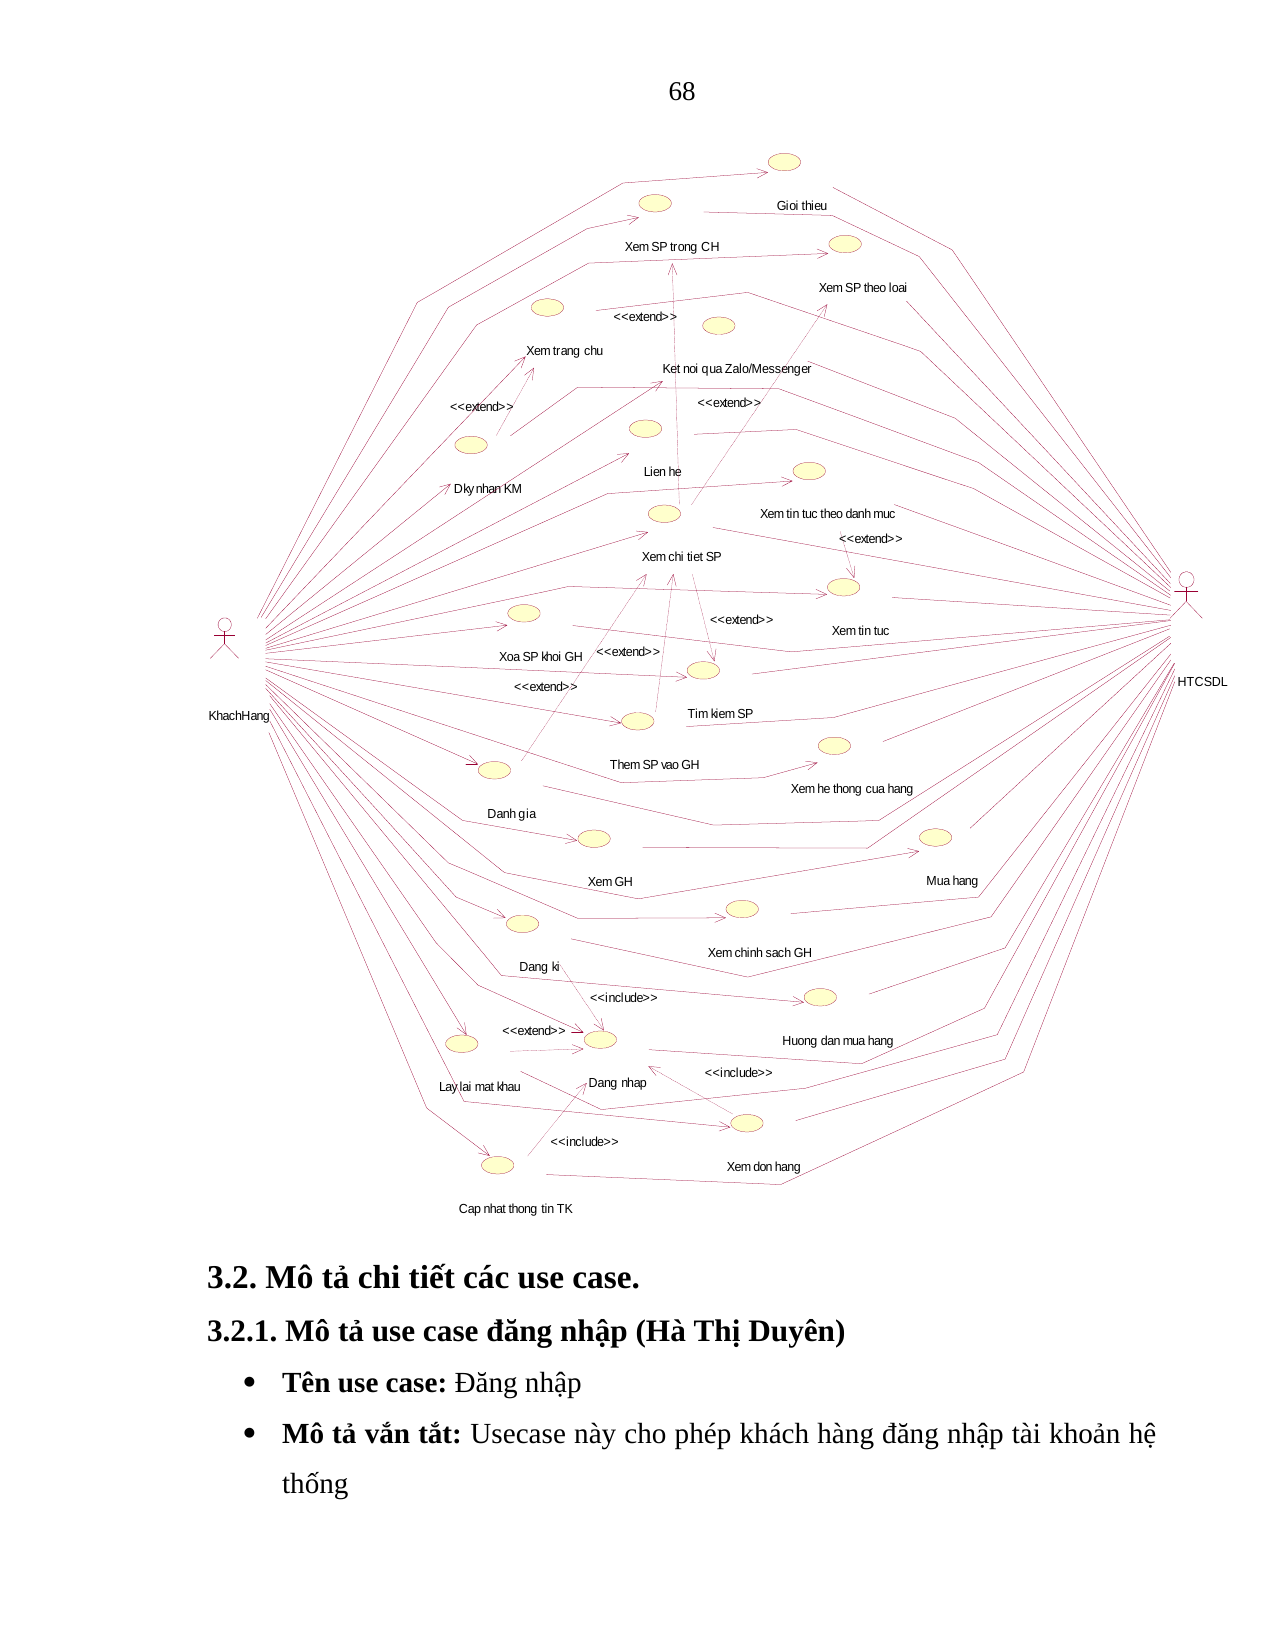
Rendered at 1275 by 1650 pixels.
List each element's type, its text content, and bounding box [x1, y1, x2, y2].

subtitle 3.2. Mô tả chi tiết các use case. [207, 1258, 1157, 1296]
list Mô tả vắn tắt: Usecase này cho phép khách hàng đăng nhập tài khoản hệ thống [244, 1416, 1157, 1500]
subtitle 3.2.1. Mô tả use case đăng nhập (Hà Thị Duyên) [207, 1313, 1157, 1349]
list Tên use case: Đăng nhập [244, 1365, 1157, 1399]
